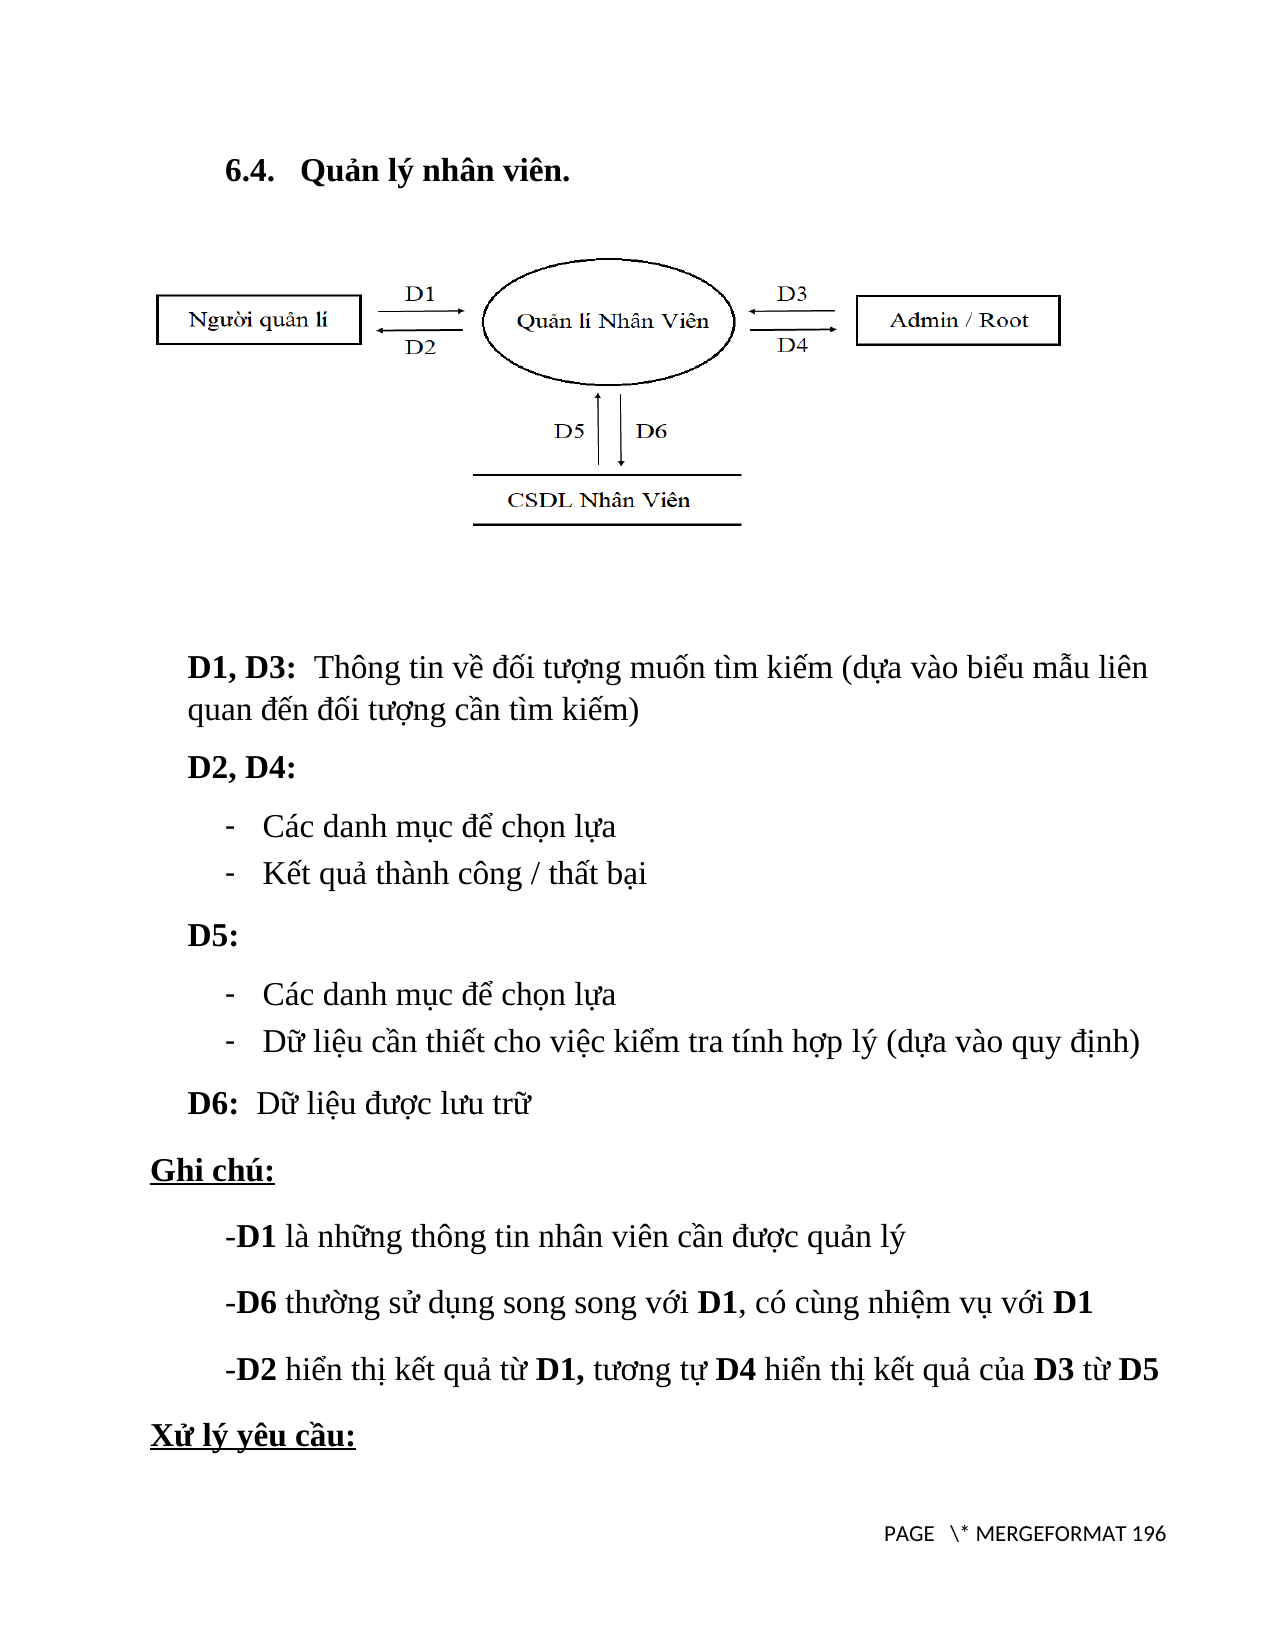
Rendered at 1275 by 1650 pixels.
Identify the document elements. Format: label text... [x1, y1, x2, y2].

text -D1 là những thông tin nhân viên cần được quản lý [150, 1216, 1167, 1254]
text -D2 hiển thị kết quả từ D1, tương tự D4 hiển thị kết quả của D3 từ D5 [150, 1349, 1167, 1387]
text D6: Dữ liệu được lưu trữ [187, 1083, 1167, 1122]
text -D6 thường sử dụng song song với D1, có cùng nhiệm vụ với D1 [150, 1283, 1167, 1321]
list Dữ liệu cần thiết cho việc kiểm tra tính hợp lý (dựa vào quy định) [225, 1020, 1167, 1061]
list Các danh mục để chọn lựa [225, 973, 1167, 1014]
text D5: [187, 915, 1167, 954]
text D2, D4: [187, 747, 1167, 785]
list Kết quả thành công / thất bại [225, 852, 1167, 893]
text Xử lý yêu cầu: [150, 1415, 1167, 1454]
picture [150, 250, 1069, 536]
list Quản lý nhân viên. [225, 150, 1167, 188]
text Ghi chú: [150, 1150, 1167, 1188]
text D1, D3: Thông tin về đối tượng muốn tìm kiếm (dựa vào biểu mẫu liên quan đến đối tượng cần tìm kiếm) [187, 648, 1167, 727]
list Các danh mục để chọn lựa [225, 805, 1167, 846]
